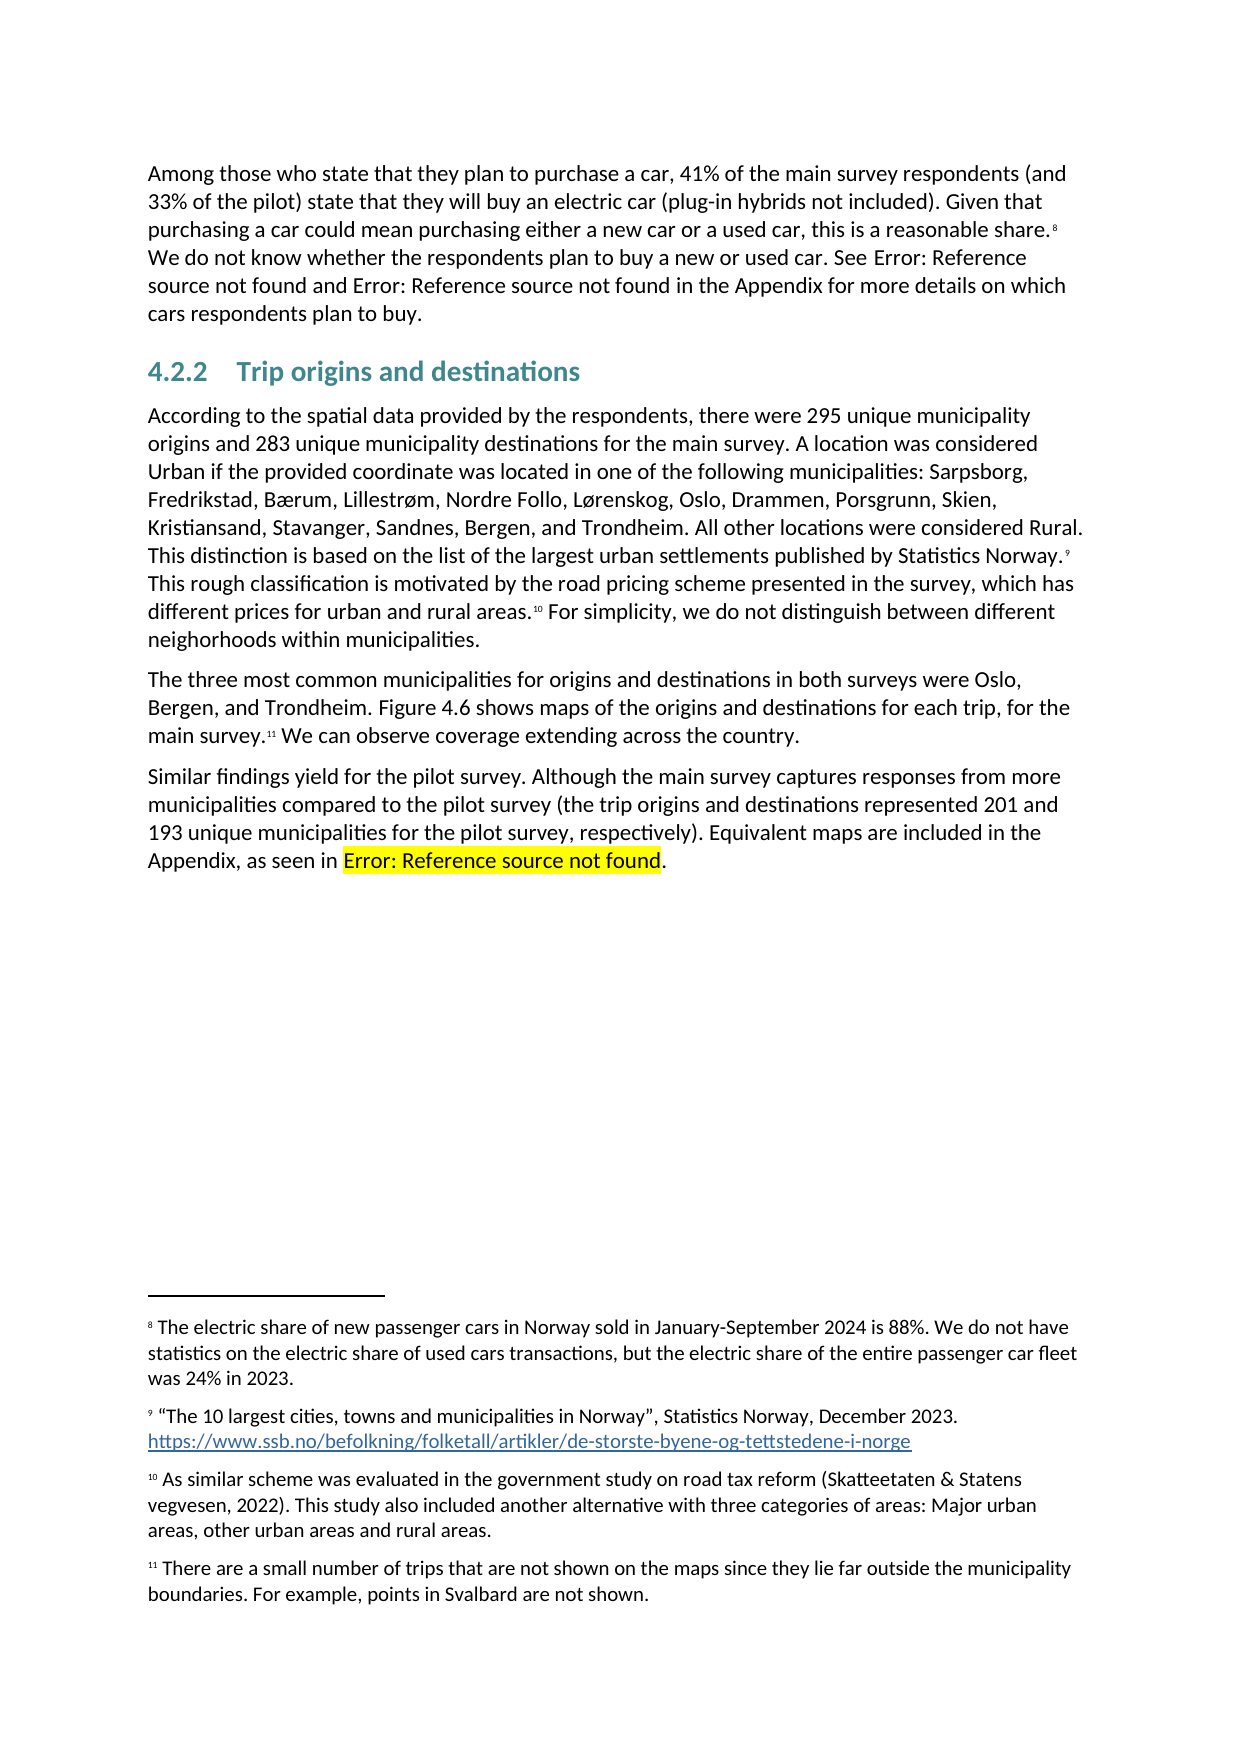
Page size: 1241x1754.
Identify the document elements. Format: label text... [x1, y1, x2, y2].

text According to the spatial data provided by the respondents, there were 295 unique municipality origins and 283 unique municipality destinations for the main survey. A location was considered Urban if the provided coordinate was located in one of the following municipalities: Sarpsborg, Fredrikstad, Bærum, Lillestrøm, Nordre Follo, Lørenskog, Oslo, Drammen, Porsgrunn, Skien, Kristiansand, Stavanger, Sandnes, Bergen, and Trondheim. All other locations were considered Rural. This distinction is based on the list of the largest urban settlements published by Statistics Norway. This rough classification is motivated by the road pricing scheme presented in the survey, which has different prices for urban and rural areas. For simplicity, we do not distinguish between different neighorhoods within municipalities. [148, 401, 1092, 653]
subtitle Trip origins and destinations [148, 353, 1092, 388]
